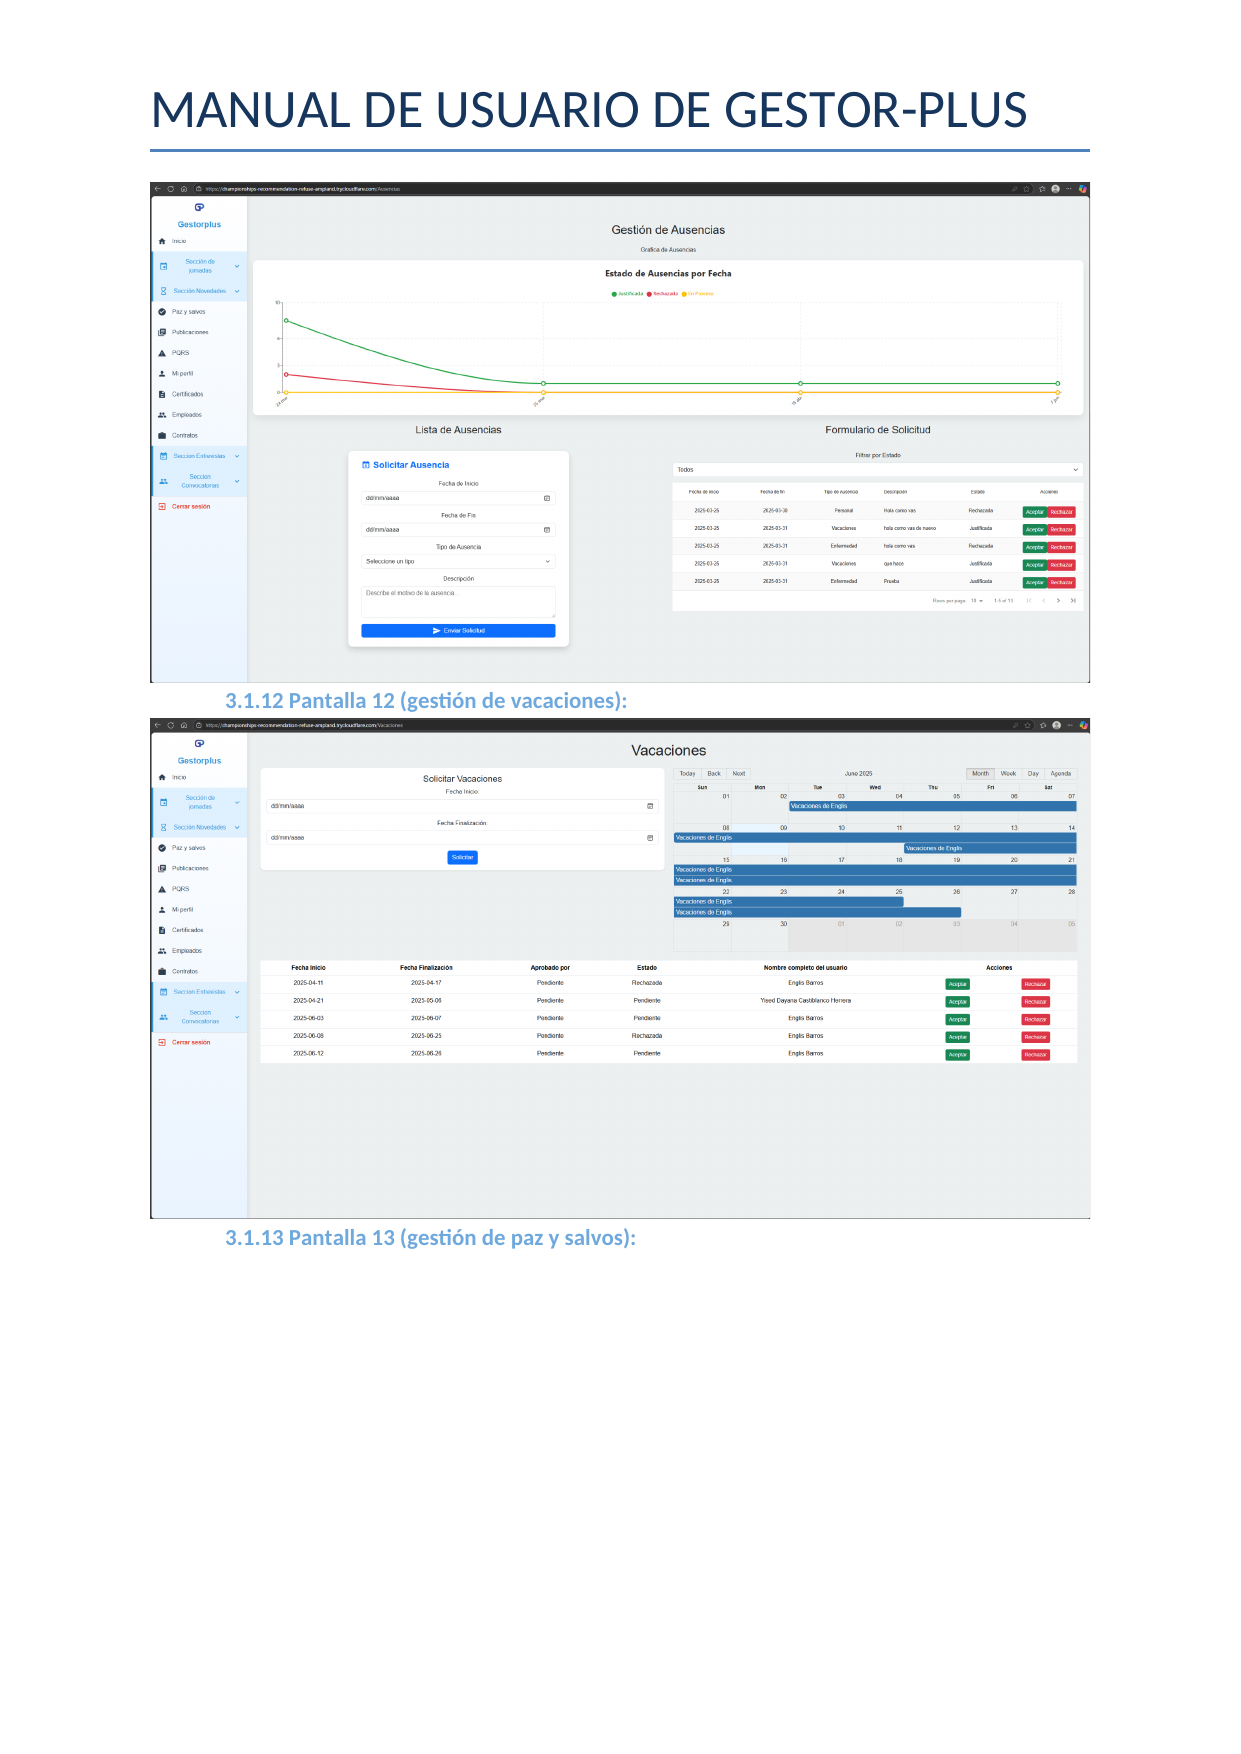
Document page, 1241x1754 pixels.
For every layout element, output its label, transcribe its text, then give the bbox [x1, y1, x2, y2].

text 3.1.12 Pantalla 12 (gestión de vacaciones): [150, 687, 1090, 715]
picture [150, 718, 1091, 1219]
text 3.1.13 Pantalla 13 (gestión de paz y salvos): [150, 1223, 1090, 1251]
picture [150, 182, 1091, 683]
